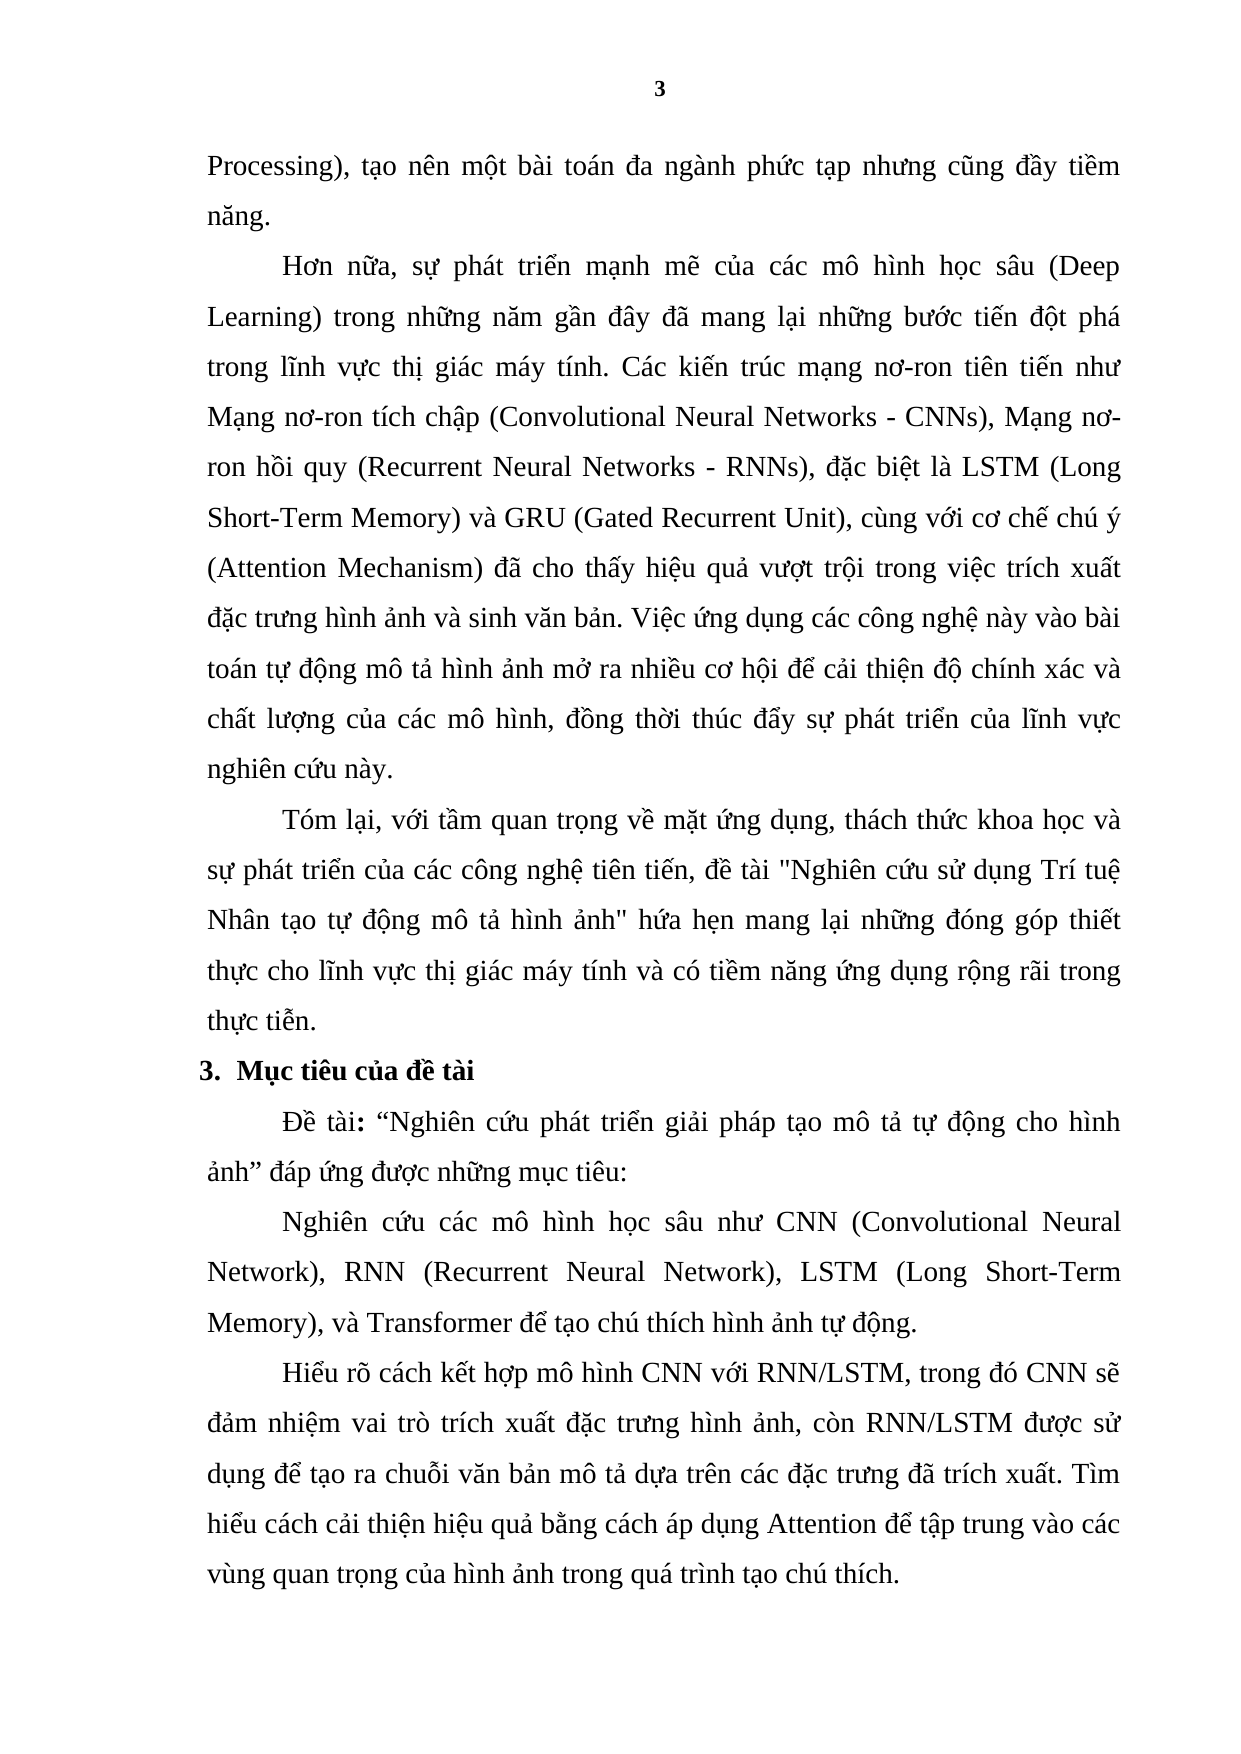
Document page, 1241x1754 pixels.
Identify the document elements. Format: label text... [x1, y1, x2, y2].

text Hiểu rõ cách kết hợp mô hình CNN với RNN/LSTM, trong đó CNN sẽ đảm nhiệm vai trò trích xuất đặc trưng hình ảnh, còn RNN/LSTM được sử dụng để tạo ra chuỗi văn bản mô tả dựa trên các đặc trưng đã trích xuất. Tìm hiểu cách cải thiện hiệu quả bằng cách áp dụng Attention để tập trung vào các vùng quan trọng của hình ảnh trong quá trình tạo chú thích. [207, 1355, 1122, 1590]
text Đề tài: “Nghiên cứu phát triển giải pháp tạo mô tả tự động cho hình ảnh” đáp ứng được những mục tiêu: [207, 1104, 1122, 1187]
text Hơn nữa, sự phát triển mạnh mẽ của các mô hình học sâu (Deep Learning) trong những năm gần đây đã mang lại những bước tiến đột phá trong lĩnh vực thị giác máy tính. Các kiến trúc mạng nơ-ron tiên tiến như Mạng nơ-ron tích chập (Convolutional Neural Networks - CNNs), Mạng nơ-ron hồi quy (Recurrent Neural Networks - RNNs), đặc biệt là LSTM (Long Short-Term Memory) và GRU (Gated Recurrent Unit), cùng với cơ chế chú ý (Attention Mechanism) đã cho thấy hiệu quả vượt trội trong việc trích xuất đặc trưng hình ảnh và sinh văn bản. Việc ứng dụng các công nghệ này vào bài toán tự động mô tả hình ảnh mở ra nhiều cơ hội để cải thiện độ chính xác và chất lượng của các mô hình, đồng thời thúc đẩy sự phát triển của lĩnh vực nghiên cứu này. [207, 248, 1122, 785]
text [207, 148, 1122, 232]
subtitle Mục tiêu của đề tài [199, 1053, 1122, 1087]
text Tóm lại, với tầm quan trọng về mặt ứng dụng, thách thức khoa học và sự phát triển của các công nghệ tiên tiến, đề tài "Nghiên cứu sử dụng Trí tuệ Nhân tạo tự động mô tả hình ảnh" hứa hẹn mang lại những đóng góp thiết thực cho lĩnh vực thị giác máy tính và có tiềm năng ứng dụng rộng rãi trong thực tiễn. [207, 802, 1122, 1037]
text Nghiên cứu các mô hình học sâu như CNN (Convolutional Neural Network), RNN (Recurrent Neural Network), LSTM (Long Short-Term Memory), và Transformer để tạo chú thích hình ảnh tự động. [207, 1204, 1122, 1338]
